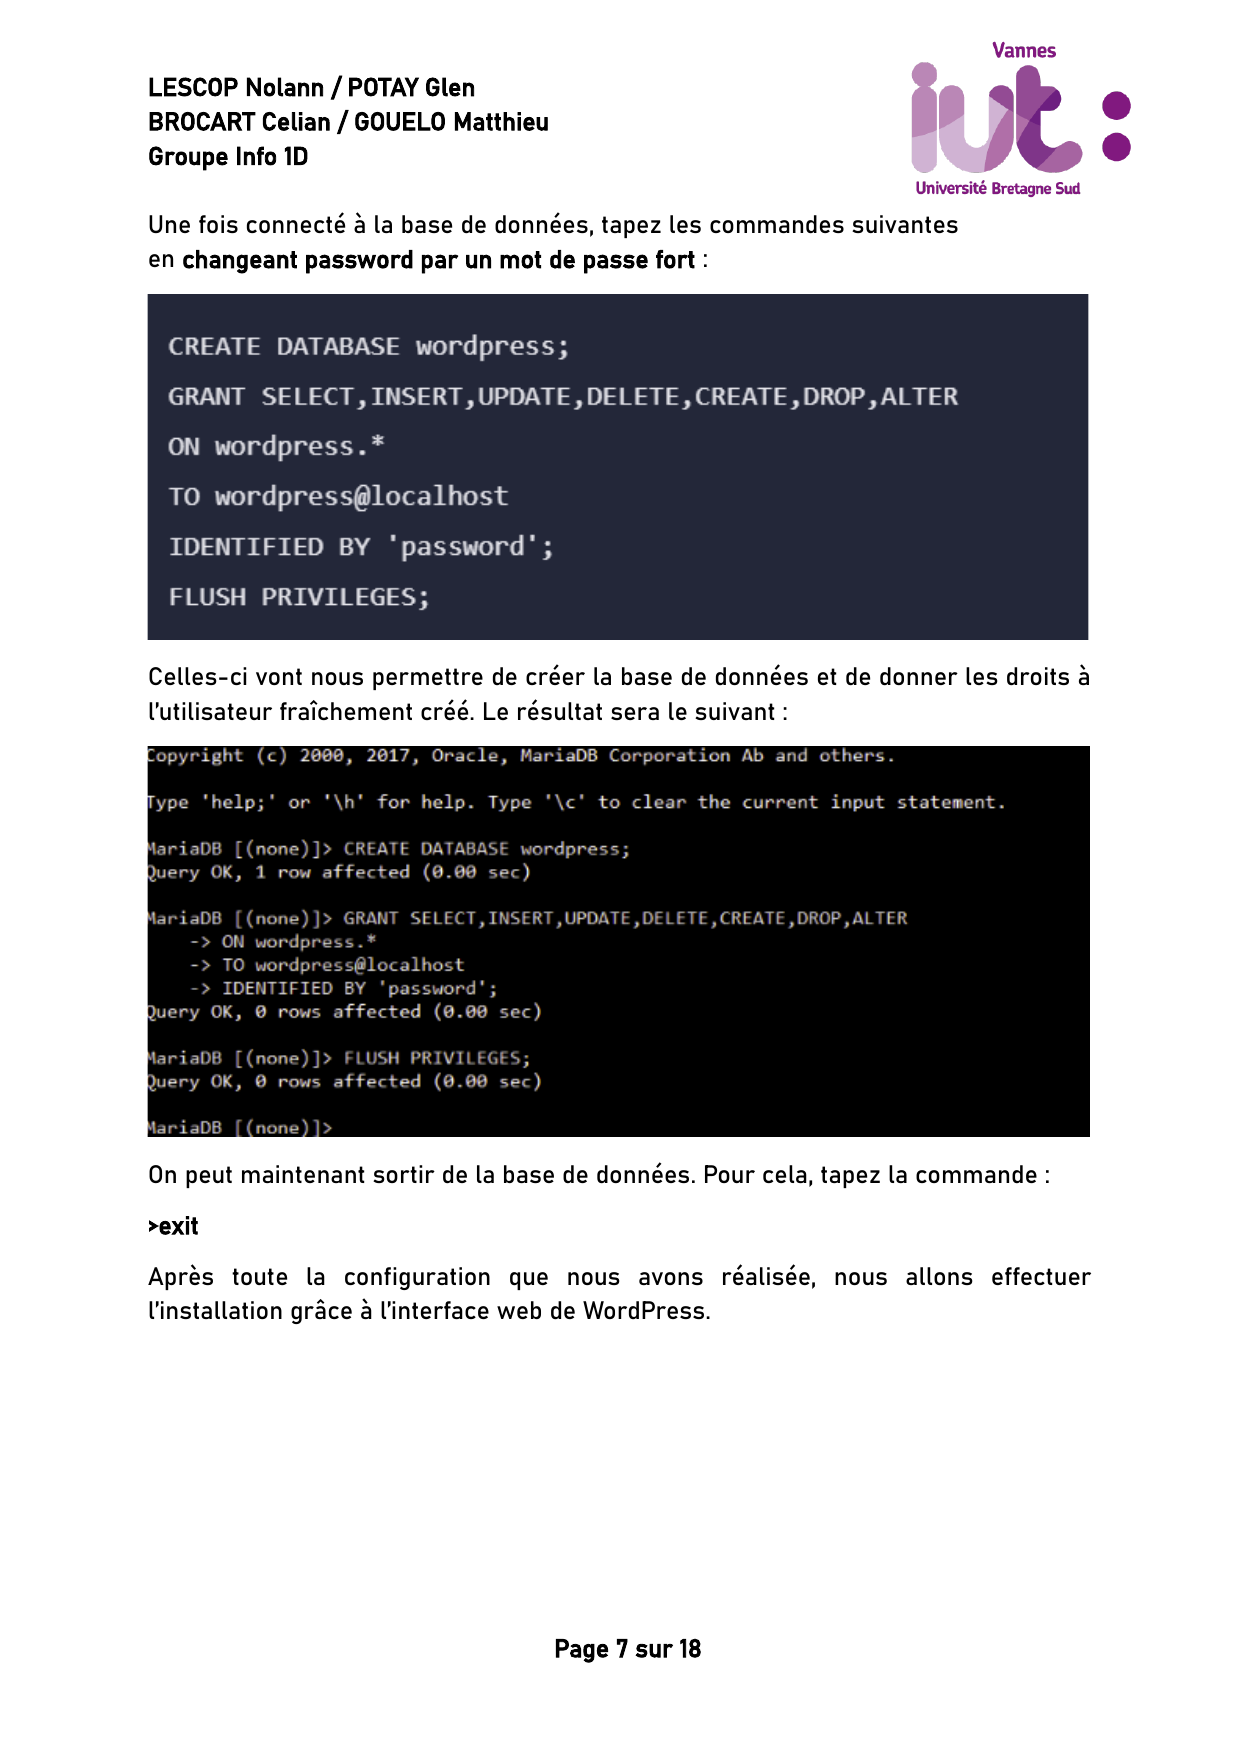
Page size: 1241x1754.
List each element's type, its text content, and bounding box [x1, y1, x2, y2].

picture [147, 294, 1089, 640]
text Après toute la configuration que nous avons réalisée, nous allons effectuer l’installation grâce à l’interface web de WordPress. [148, 1260, 1093, 1325]
picture [877, 11, 1164, 227]
text Une fois connecté à la base de données, tapez les commandes suivantes en changeant password par un mot de passe fort : [148, 208, 1093, 273]
text Celles-ci vont nous permettre de créer la base de données et de donner les droits à l’utilisateur fraîchement créé. Le résultat sera le suivant : [148, 661, 1093, 725]
text On peut maintenant sortir de la base de données. Pour cela, tapez la commande : [148, 1158, 1093, 1188]
picture [147, 746, 1090, 1137]
text >exit [148, 1209, 1093, 1239]
